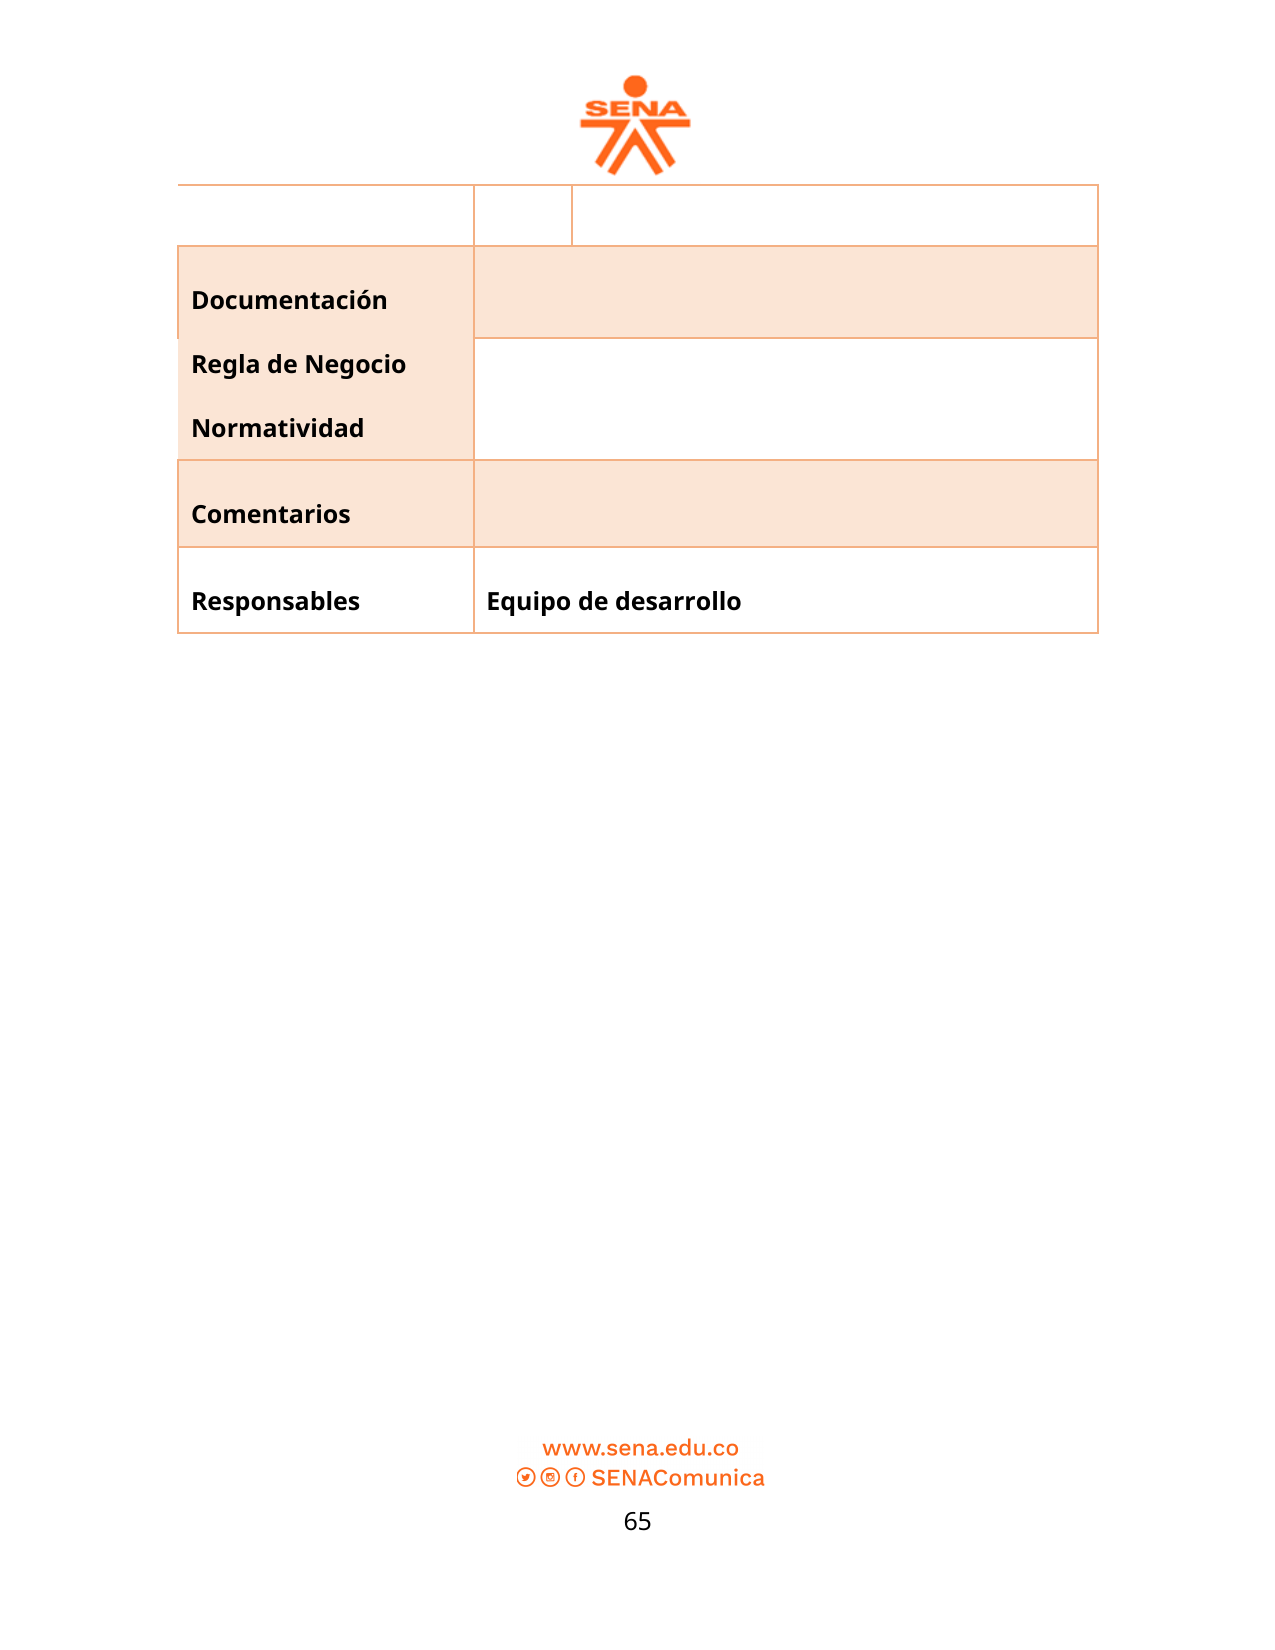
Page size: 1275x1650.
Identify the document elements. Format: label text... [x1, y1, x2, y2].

table_cell Comentarios [179, 461, 473, 546]
table_cell Documentación Regla de Negocio Normatividad [178, 247, 473, 459]
picture [517, 1436, 765, 1487]
table_cell [475, 339, 1097, 459]
table_cell Equipo de desarrollo [475, 548, 1097, 632]
table_cell [475, 247, 1097, 337]
picture [573, 73, 702, 184]
table_cell [573, 186, 1097, 245]
table_cell Responsables [179, 548, 473, 632]
table_cell [475, 461, 1097, 546]
